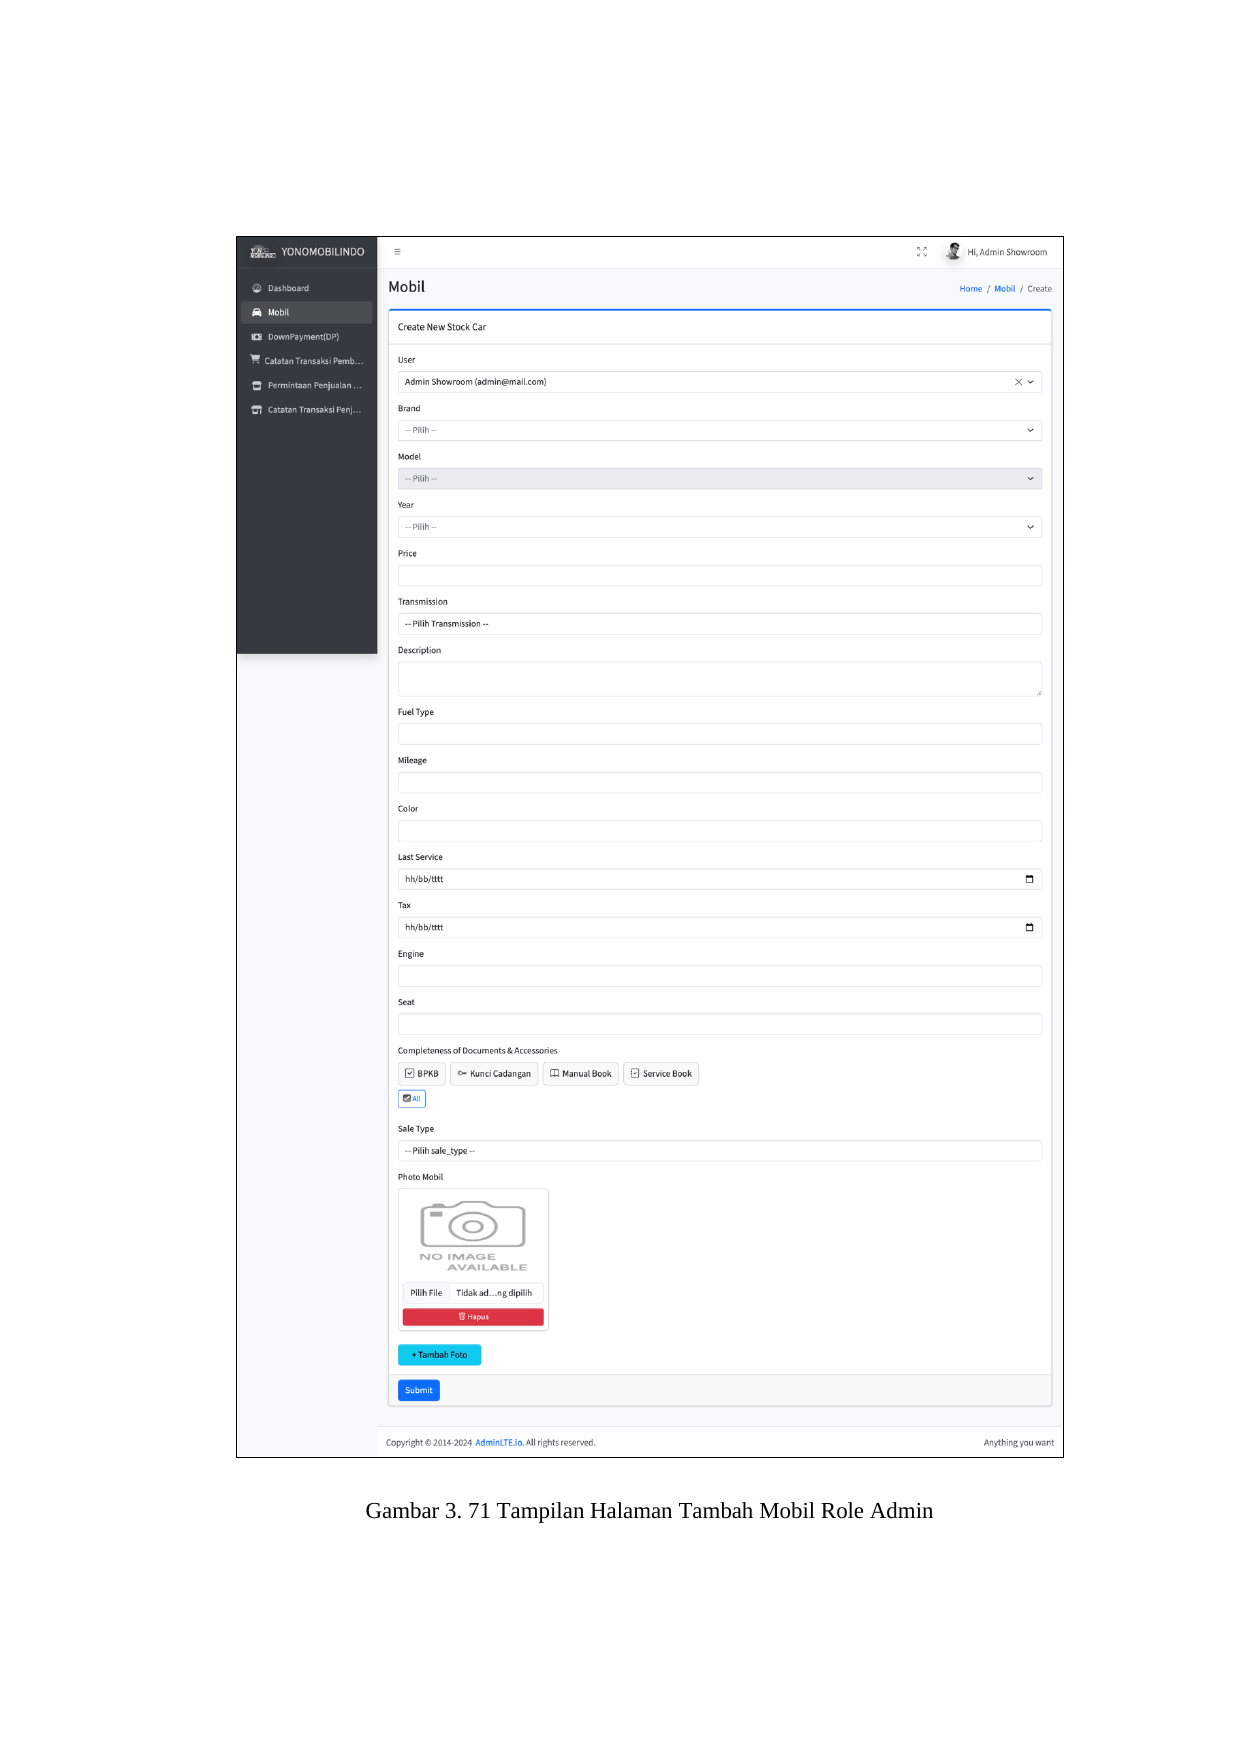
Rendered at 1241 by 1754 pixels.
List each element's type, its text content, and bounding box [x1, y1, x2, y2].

text Gambar 3. 71 Tampilan Halaman Tambah Mobil Role Admin [236, 1497, 1063, 1523]
picture [237, 237, 1063, 1457]
